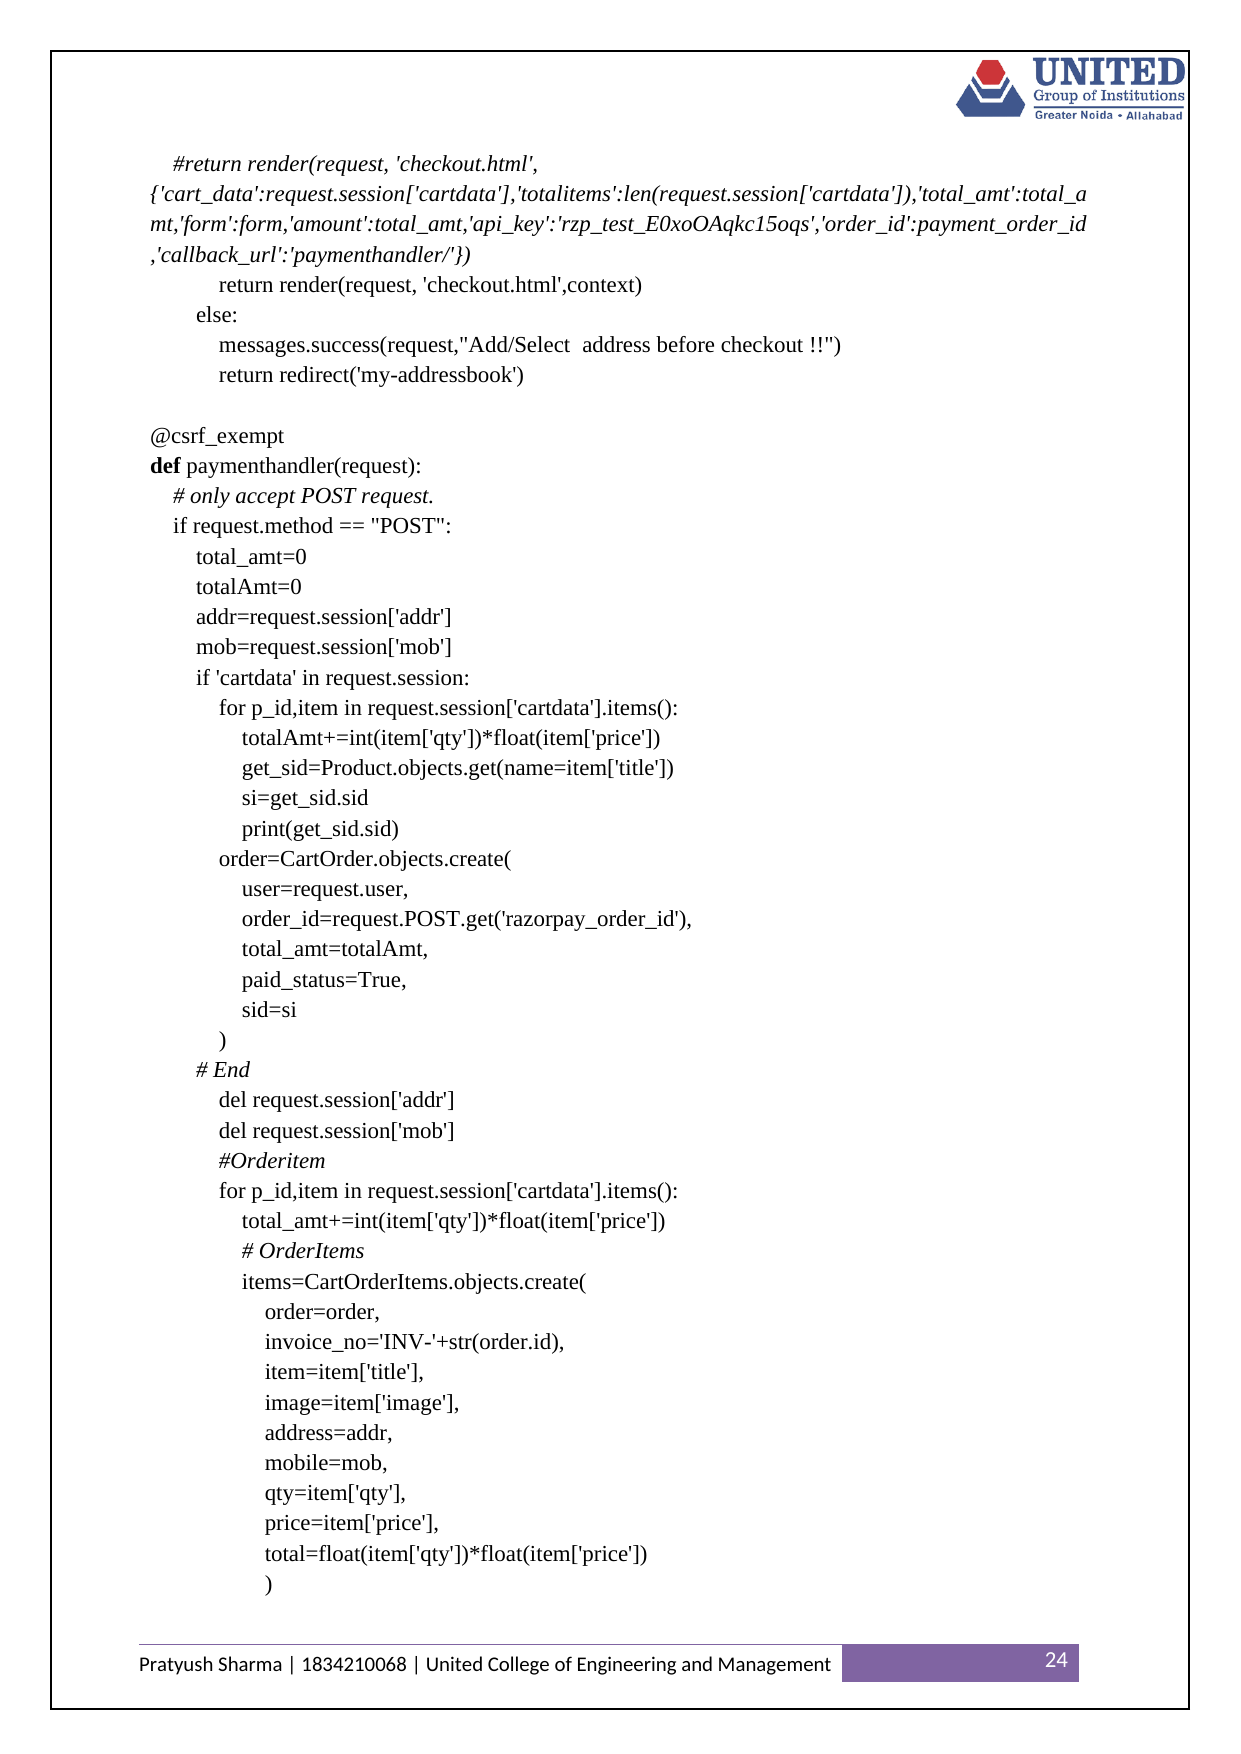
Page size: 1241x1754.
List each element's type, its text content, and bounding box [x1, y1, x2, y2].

picture [952, 53, 1186, 124]
text qty=item['qty'], [150, 1479, 1090, 1506]
text order_id=request.POST.get('razorpay_order_id'), [150, 905, 1090, 932]
text ) [150, 1570, 1090, 1596]
text totalAmt+=int(item['qty'])*float(item['price']) [150, 724, 1090, 750]
text else: [150, 301, 1090, 327]
text order=CartOrder.objects.create( [150, 845, 1090, 871]
text get_sid=Product.objects.get(name=item['title']) [150, 754, 1090, 781]
text for p_id,item in request.session['cartdata'].items(): [150, 694, 1090, 720]
text # End [150, 1056, 1090, 1083]
text paid_status=True, [150, 966, 1090, 992]
text user=request.user, [150, 875, 1090, 901]
text order=order, [150, 1298, 1090, 1324]
text addr=request.session['addr'] [150, 603, 1090, 629]
text ) [150, 1026, 1090, 1052]
text #return render(request, 'checkout.html',{'cart_data':request.session['cartdata'],'totalitems':len(request.session['cartdata']),'total_amt':total_amt,'form':form,'amount':total_amt,'api_key':'rzp_test_E0xoOAqkc15oqs','order_id':payment_order_id,'callback_url':'paymenthandler/'}) [150, 150, 1090, 267]
text return redirect('my-addressbook') [150, 361, 1090, 388]
text del request.session['mob'] [150, 1117, 1090, 1143]
text @csrf_exempt [150, 422, 1090, 448]
text return render(request, 'checkout.html',context) [150, 271, 1090, 297]
text mob=request.session['mob'] [150, 633, 1090, 660]
text total_amt=0 [150, 543, 1090, 569]
text def paymenthandler(request): [150, 452, 1090, 478]
text if request.method == "POST": [150, 512, 1090, 539]
text items=CartOrderItems.objects.create( [150, 1268, 1090, 1294]
text del request.session['addr'] [150, 1086, 1090, 1113]
text sid=si [150, 996, 1090, 1022]
text si=get_sid.sid [150, 784, 1090, 811]
text if 'cartdata' in request.session: [150, 663, 1090, 690]
text price=item['price'], [150, 1509, 1090, 1536]
text image=item['image'], [150, 1388, 1090, 1415]
text #Orderitem [150, 1147, 1090, 1173]
text messages.success(request,"Add/Select address before checkout !!") [150, 331, 1090, 358]
text invoice_no='INV-'+str(order.id), [150, 1328, 1090, 1354]
text print(get_sid.sid) [150, 814, 1090, 841]
text mobile=mob, [150, 1449, 1090, 1475]
text for p_id,item in request.session['cartdata'].items(): [150, 1177, 1090, 1203]
text # only accept POST request. [150, 482, 1090, 509]
text # OrderItems [150, 1237, 1090, 1264]
text item=item['title'], [150, 1358, 1090, 1385]
text totalAmt=0 [150, 573, 1090, 599]
text total=float(item['qty'])*float(item['price']) [150, 1539, 1090, 1566]
text address=addr, [150, 1419, 1090, 1445]
text total_amt=totalAmt, [150, 935, 1090, 962]
text total_amt+=int(item['qty'])*float(item['price']) [150, 1207, 1090, 1234]
